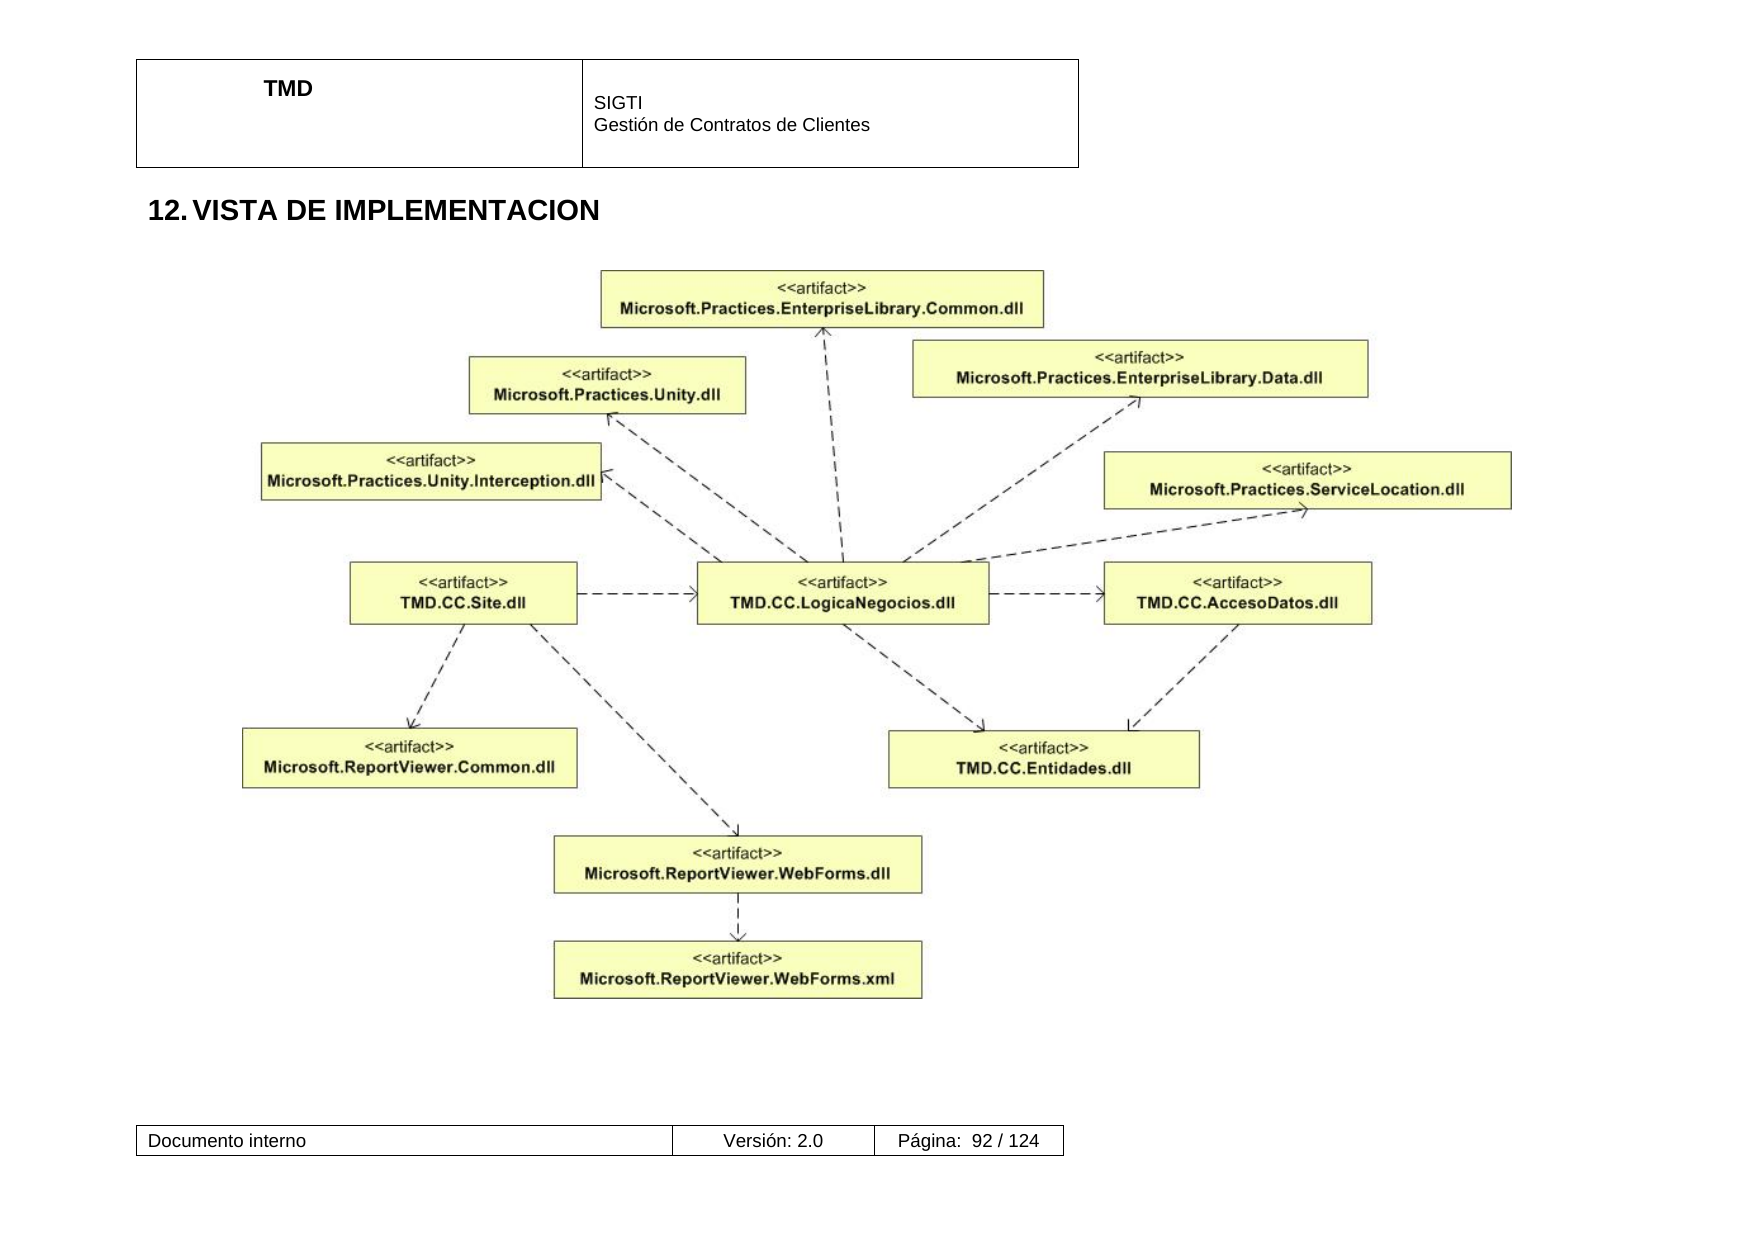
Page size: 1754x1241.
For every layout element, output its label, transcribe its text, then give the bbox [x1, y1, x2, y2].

picture [242, 270, 1512, 999]
subtitle VISTA DE IMPLEMENTACION [148, 193, 1606, 227]
